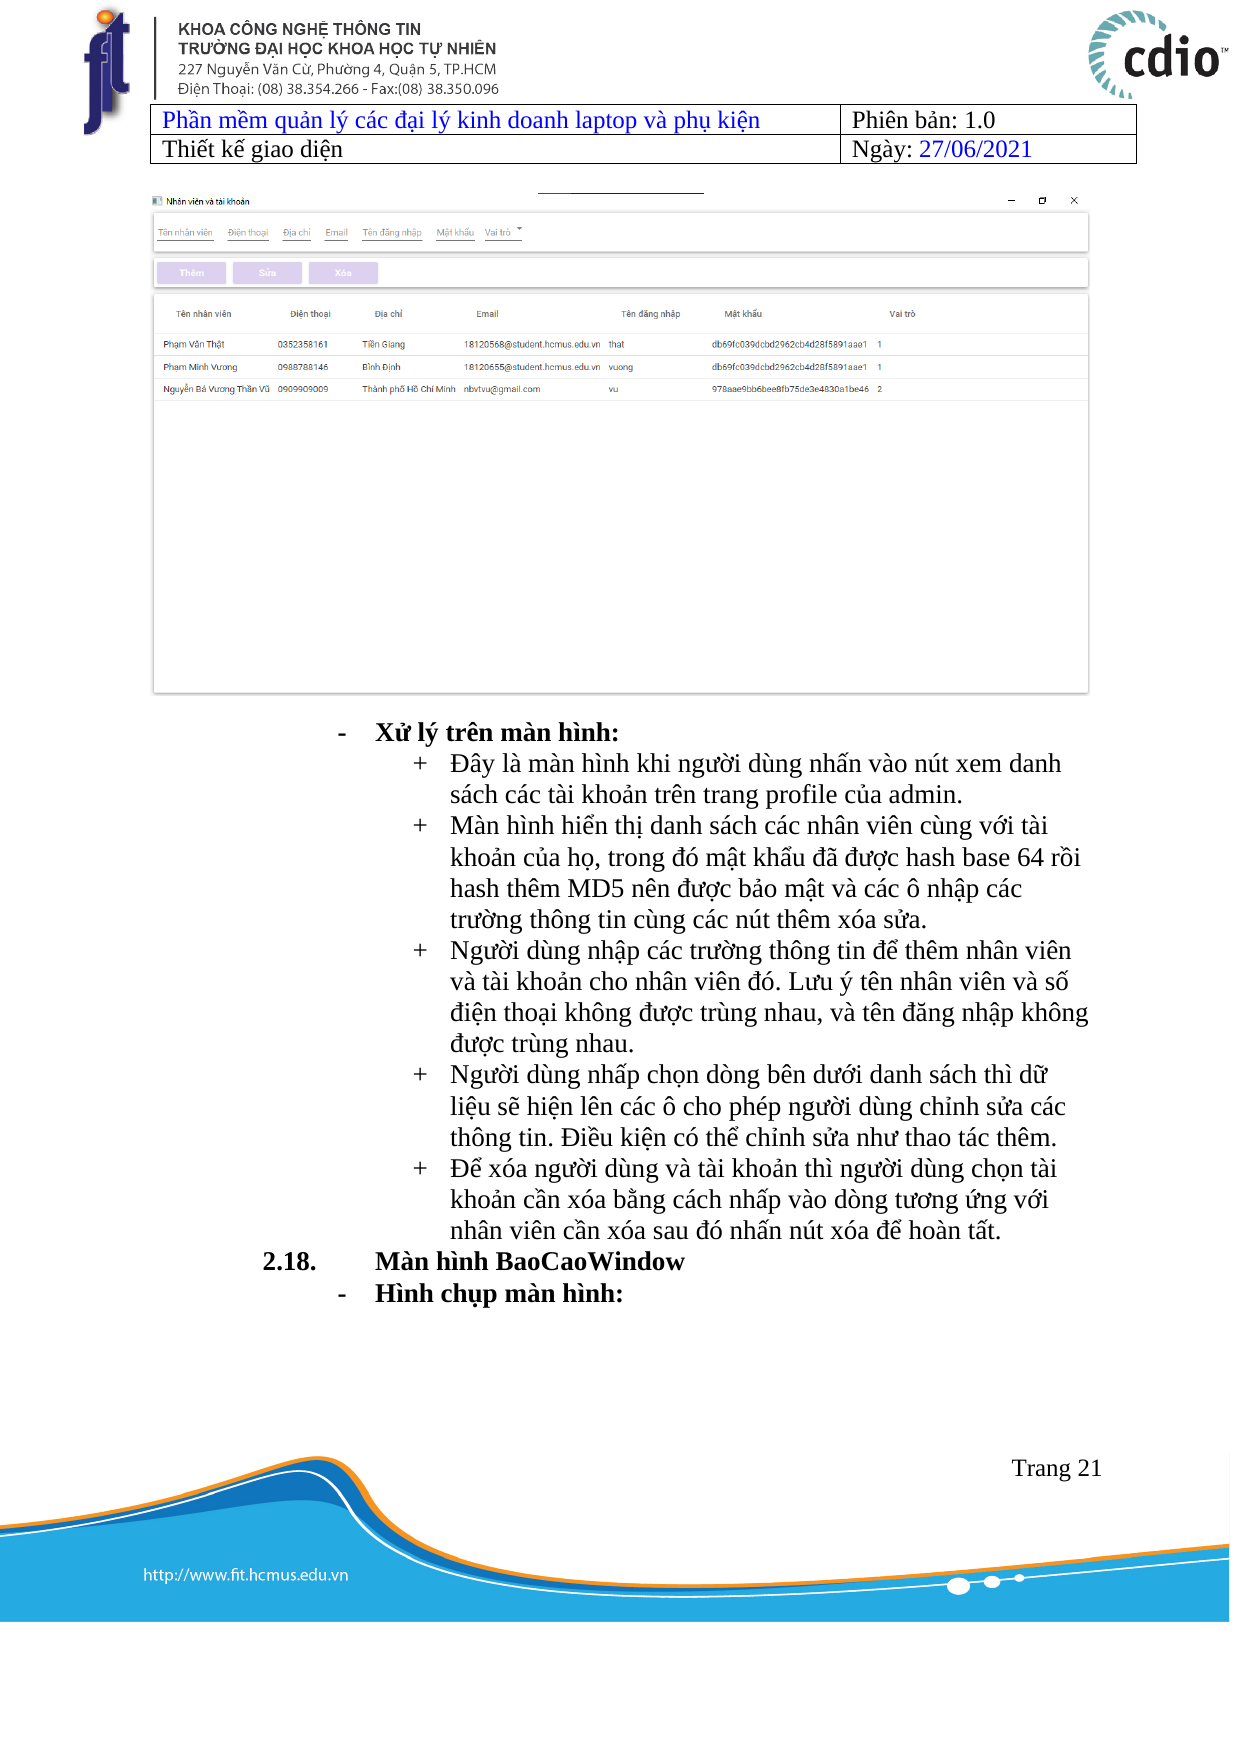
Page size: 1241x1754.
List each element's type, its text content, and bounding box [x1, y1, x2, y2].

list Người dùng nhập các trường thông tin để thêm nhân viên và tài khoản cho nhân viên đó. Lưu ý tên nhân viên và số điện thoại không được trùng nhau, và tên đăng nhập không được trùng nhau. [412, 934, 1090, 1059]
list Xử lý trên màn hình: [337, 716, 1090, 747]
picture [151, 135, 840, 159]
picture [151, 105, 840, 134]
list Hình chụp màn hình: [337, 1277, 1090, 1308]
picture [841, 135, 1136, 159]
list Màn hình BaoCaoWindow [262, 1246, 1090, 1277]
picture [61, 0, 1240, 159]
list Người dùng nhấp chọn dòng bên dưới danh sách thì dữ liệu sẽ hiện lên các ô cho phép người dùng chỉnh sửa các thông tin. Điều kiện có thể chỉnh sửa như thao tác thêm. [412, 1059, 1090, 1152]
picture [150, 193, 1091, 696]
list Đây là màn hình khi người dùng nhấn vào nút xem danh sách các tài khoản trên trang profile của admin. [412, 747, 1090, 809]
list Màn hình hiển thị danh sách các nhân viên cùng với tài khoản của họ, trong đó mật khẩu đã được hash base 64 rồi hash thêm MD5 nên được bảo mật và các ô nhập các trường thông tin cùng các nút thêm xóa sửa. [412, 809, 1090, 934]
picture [841, 105, 1136, 134]
list Để xóa người dùng và tài khoản thì người dùng chọn tài khoản cần xóa bằng cách nhấp vào dòng tương ứng với nhân viên cần xóa sau đó nhấn nút xóa để hoàn tất. [412, 1152, 1090, 1246]
picture [0, 1453, 1241, 1622]
